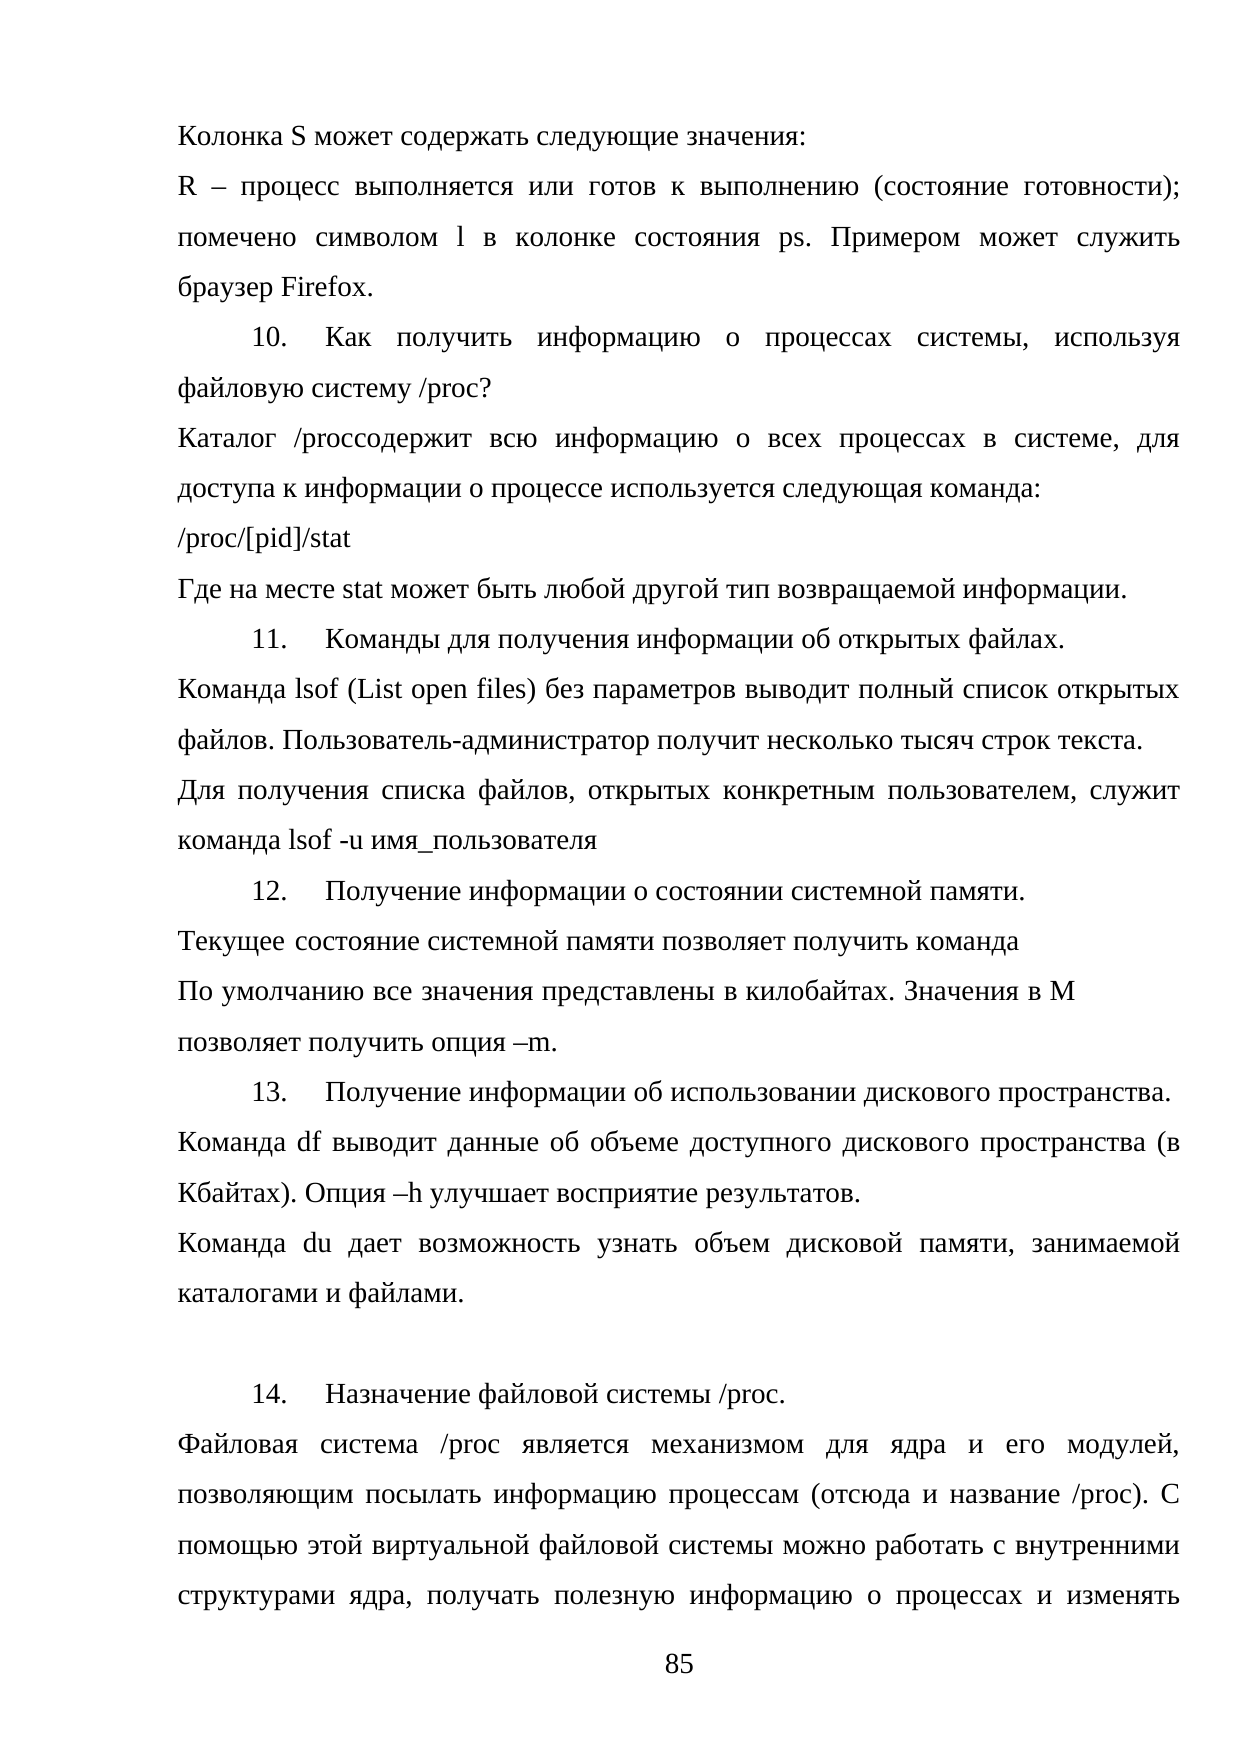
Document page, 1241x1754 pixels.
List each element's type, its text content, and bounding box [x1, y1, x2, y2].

text Каталог /procсодержит всю информацию о всех процессах в системе, для доступа к информации о процессе используется следующая команда: [177, 420, 1181, 504]
text Для получения списка файлов, открытых конкретным пользователем, служит команда lsof -u имя_пользователя [177, 772, 1181, 856]
text Команда df выводит данные об объеме доступного дискового пространства (в Кбайтах). Опция –h улучшает восприятие результатов. [177, 1124, 1181, 1208]
list Получение информации о состоянии системной памяти. [177, 873, 1181, 906]
list Назначение файловой системы /proc. [177, 1376, 1181, 1409]
text /proc/[pid]/stat [177, 521, 1181, 554]
text Колонка S может содержать следующие значения: [177, 118, 1181, 152]
list Получение информации об использовании дискового пространства. [177, 1074, 1181, 1108]
text Где на месте stat может быть любой другой тип возвращаемой информации. [177, 571, 1181, 604]
text Команда lsof (List open files) без параметров выводит полный список открытых файлов. Пользователь-администратор получит несколько тысяч строк текста. [177, 672, 1181, 755]
text R – процесс выполняется или готов к выполнению (состояние готовности); помечено символом l в колонке состояния ps. Примером может служить браузер Firefox. [177, 168, 1181, 303]
list Команды для получения информации об открытых файлах. [177, 621, 1181, 655]
text Текущее состояние системной памяти позволяет получить команда [177, 923, 1181, 957]
text По умолчанию все значения представлены в килобайтах. Значения в М [177, 973, 1181, 1007]
text Команда du дает возможность узнать объем дисковой памяти, занимаемой каталогами и файлами. [177, 1225, 1181, 1309]
text позволяет получить опция –m. [177, 1024, 1181, 1057]
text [177, 1426, 1181, 1611]
list Как получить информацию о процессах системы, используя файловую систему /proc? [177, 319, 1181, 403]
